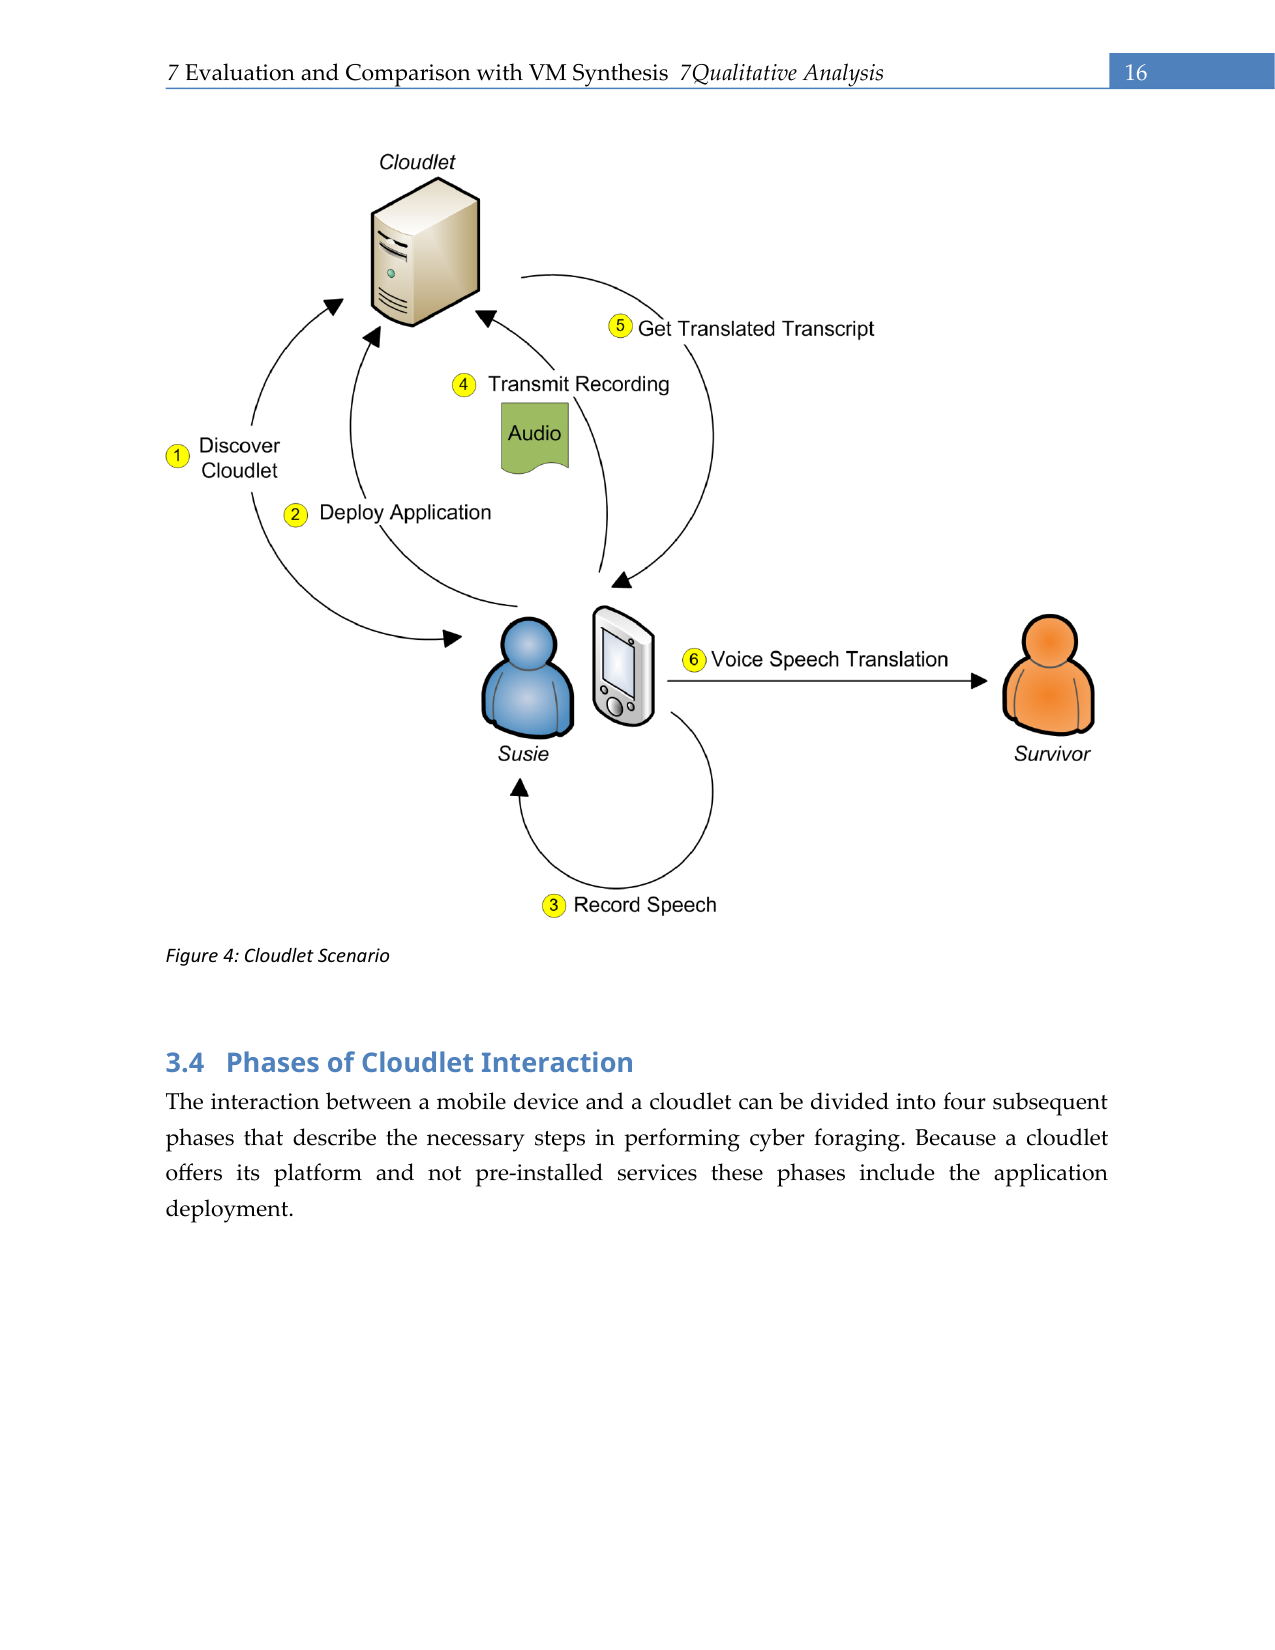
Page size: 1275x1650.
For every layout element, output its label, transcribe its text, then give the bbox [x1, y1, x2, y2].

text The interaction between a mobile device and a cloudlet can be divided into four subsequent phases that describe the necessary steps in performing cyber foraging. Because a cloudlet offers its platform and not pre-installed services these phases include the application deployment. [165, 1085, 1109, 1223]
subtitle Phases of Cloudlet Interaction [165, 1043, 1109, 1080]
picture [165, 147, 1095, 918]
text Figure 4: Cloudlet Scenario [165, 943, 1109, 968]
